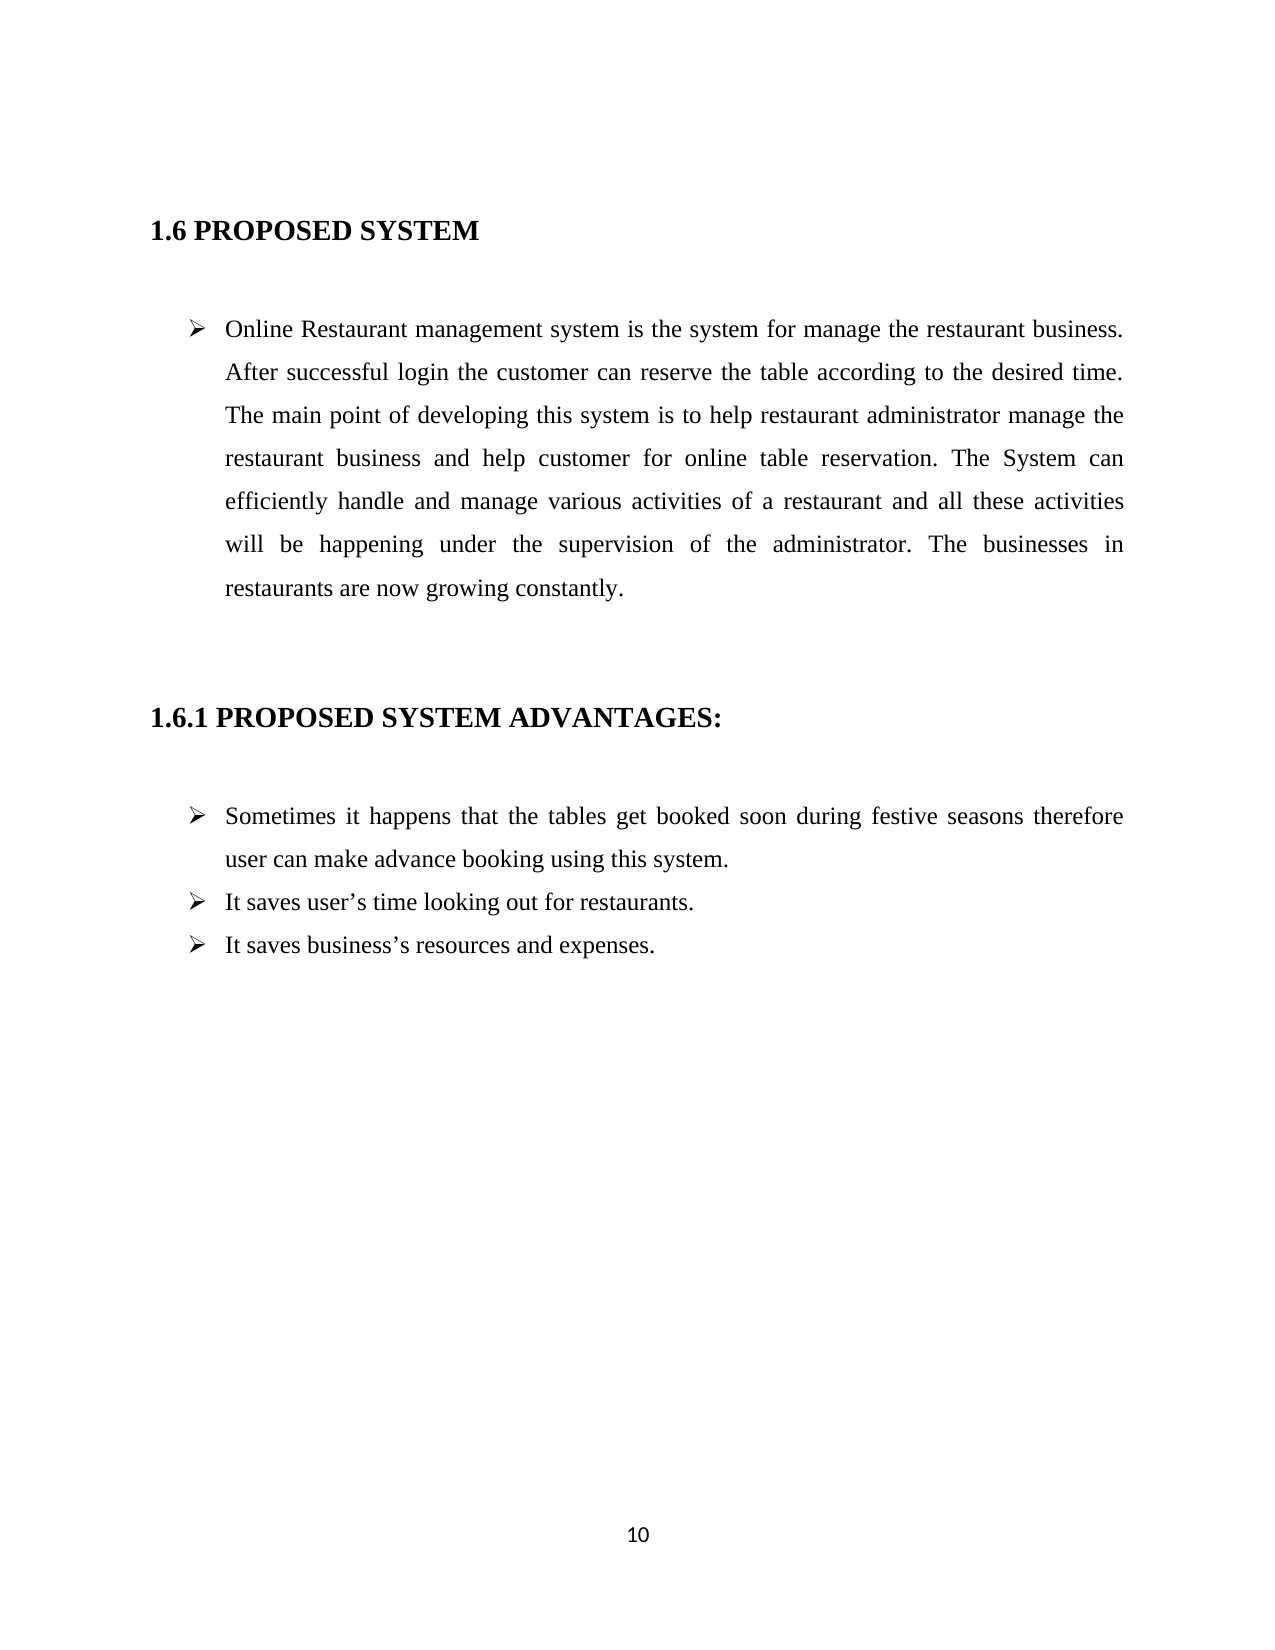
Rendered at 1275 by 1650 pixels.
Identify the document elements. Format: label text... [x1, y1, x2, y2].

text 1.6.1 PROPOSED SYSTEM ADVANTAGES: [150, 701, 1125, 734]
list Sometimes it happens that the tables get booked soon during festive seasons therefore user can make advance booking using this system. [187, 801, 1125, 873]
list Online Restaurant management system is the system for manage the restaurant business. After successful login the customer can reserve the table according to the desired time. The main point of developing this system is to help restaurant administrator manage the restaurant business and help customer for online table reservation. The System can efficiently handle and manage various activities of a restaurant and all these activities will be happening under the supervision of the administrator. The businesses in restaurants are now growing constantly. [187, 314, 1125, 601]
text 1.6 PROPOSED SYSTEM [150, 213, 1125, 247]
list It saves user’s time looking out for restaurants. [187, 887, 1125, 916]
list It saves business’s resources and expenses. [187, 931, 1125, 959]
